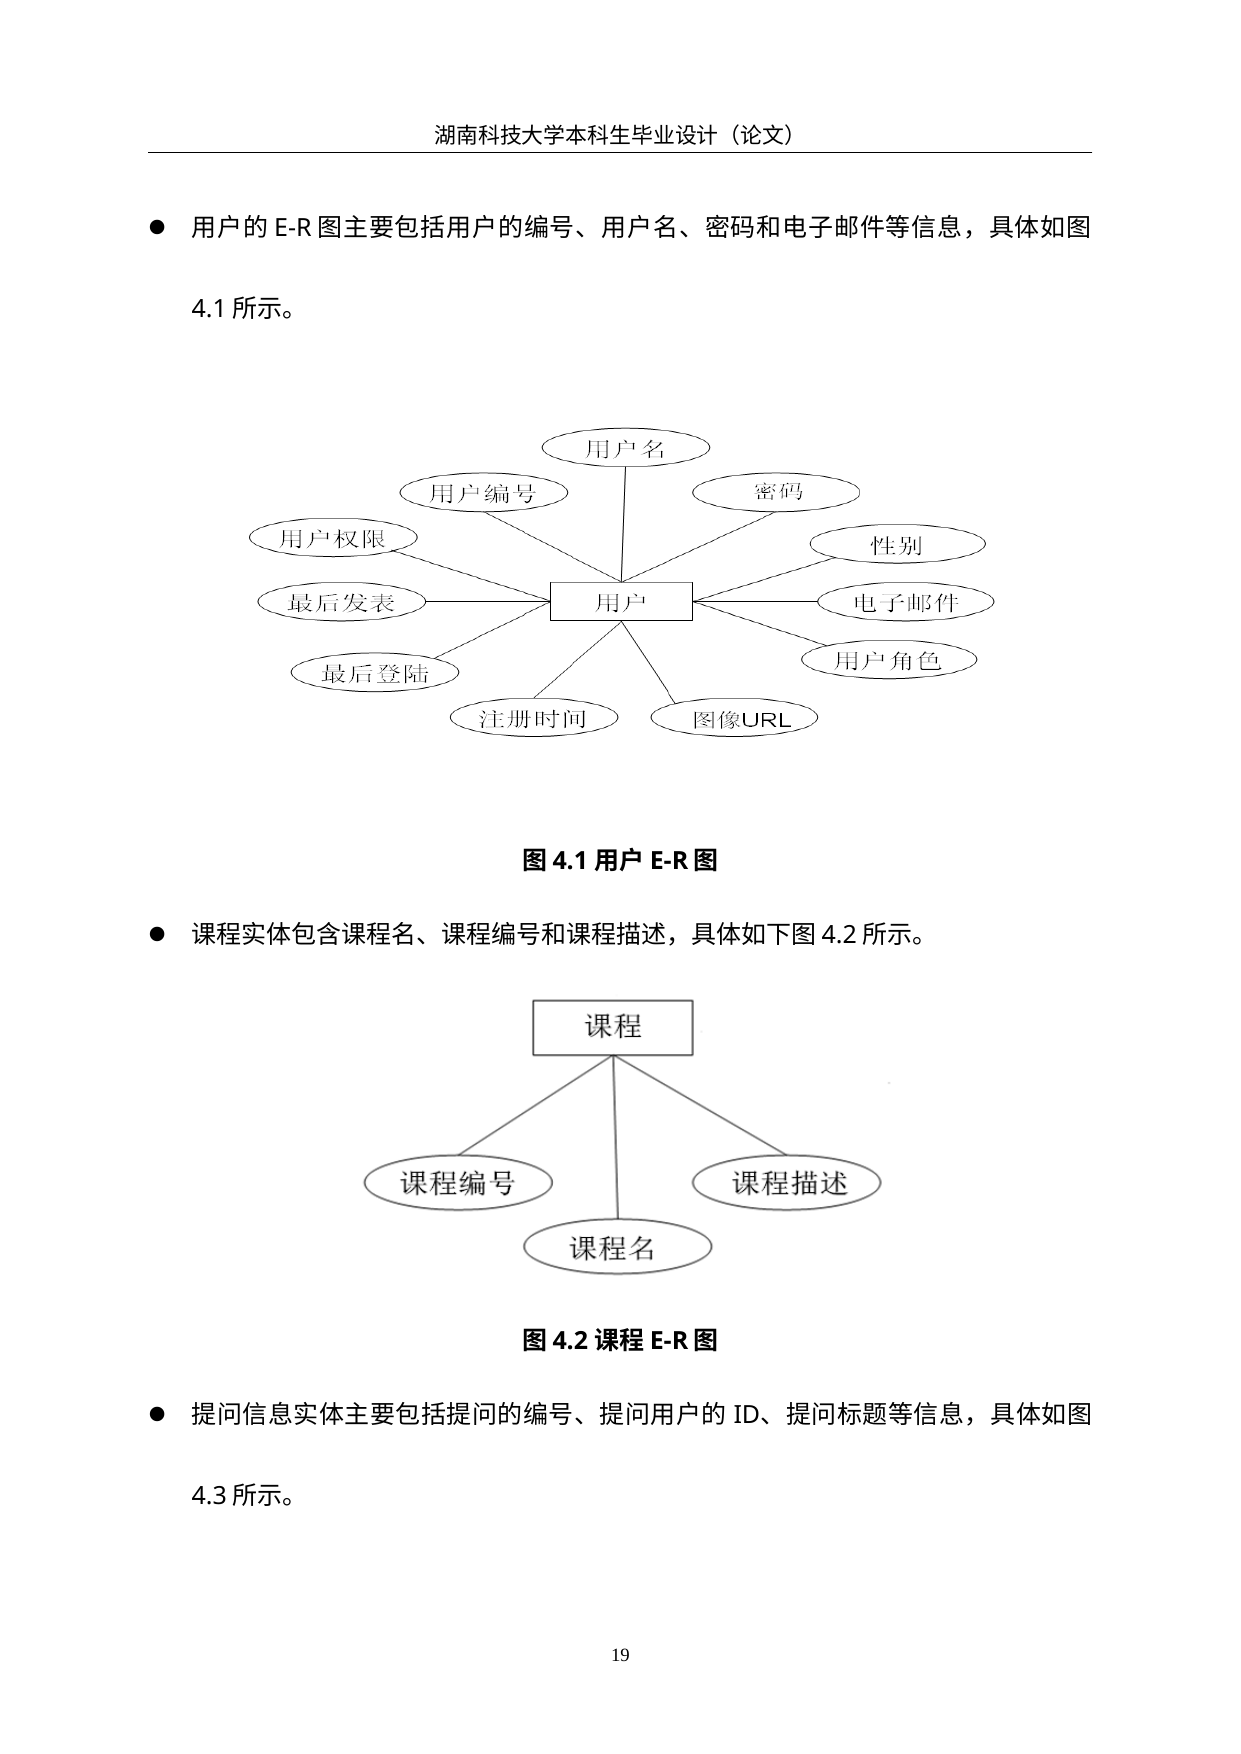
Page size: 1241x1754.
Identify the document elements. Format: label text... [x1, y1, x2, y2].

list 用户的E-R图主要包括用户的编号、用户名、密码和电子邮件等信息，具体如图4.1所示。 [148, 193, 1092, 339]
text 图4.2 课程E-R图 [148, 1306, 1092, 1371]
list 课程实体包含课程名、课程编号和课程描述，具体如下图4.2所示。 [148, 901, 1092, 966]
list 提问信息实体主要包括提问的编号、提问用户的ID、提问标题等信息，具体如图4.3所示。 [148, 1380, 1092, 1526]
text 图4.1 用户E-R图 [148, 826, 1092, 891]
picture [343, 974, 897, 1283]
picture [238, 421, 1003, 744]
